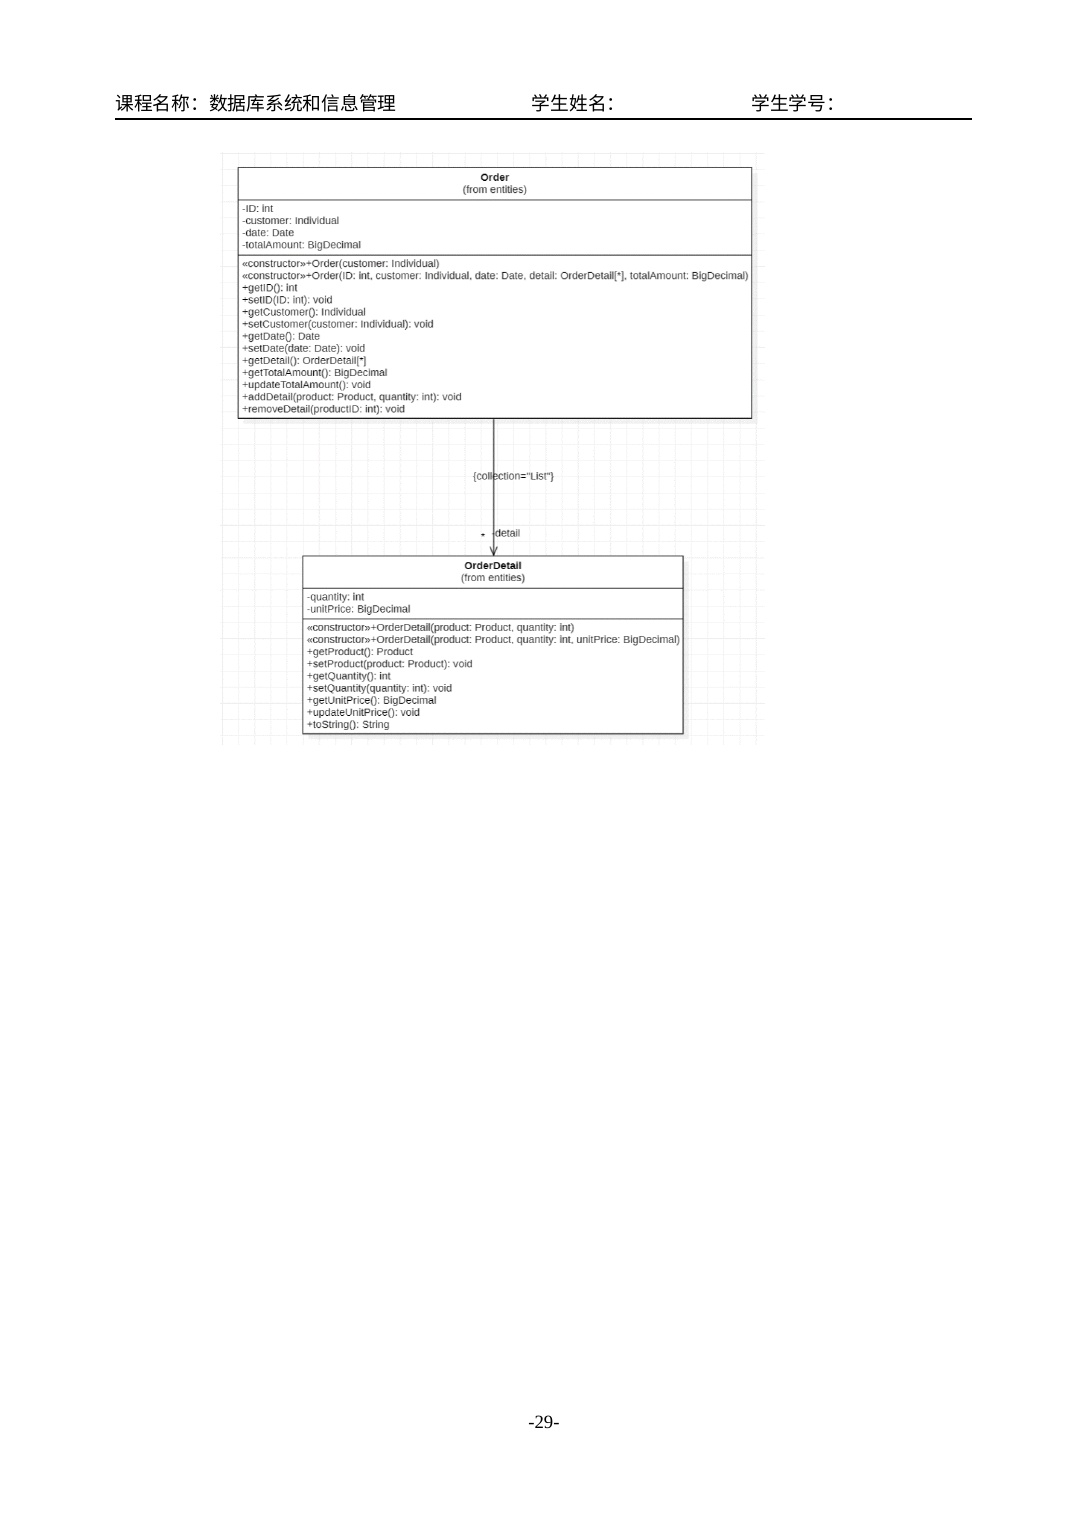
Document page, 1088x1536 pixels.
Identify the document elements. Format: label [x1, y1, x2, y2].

picture [220, 151, 765, 745]
